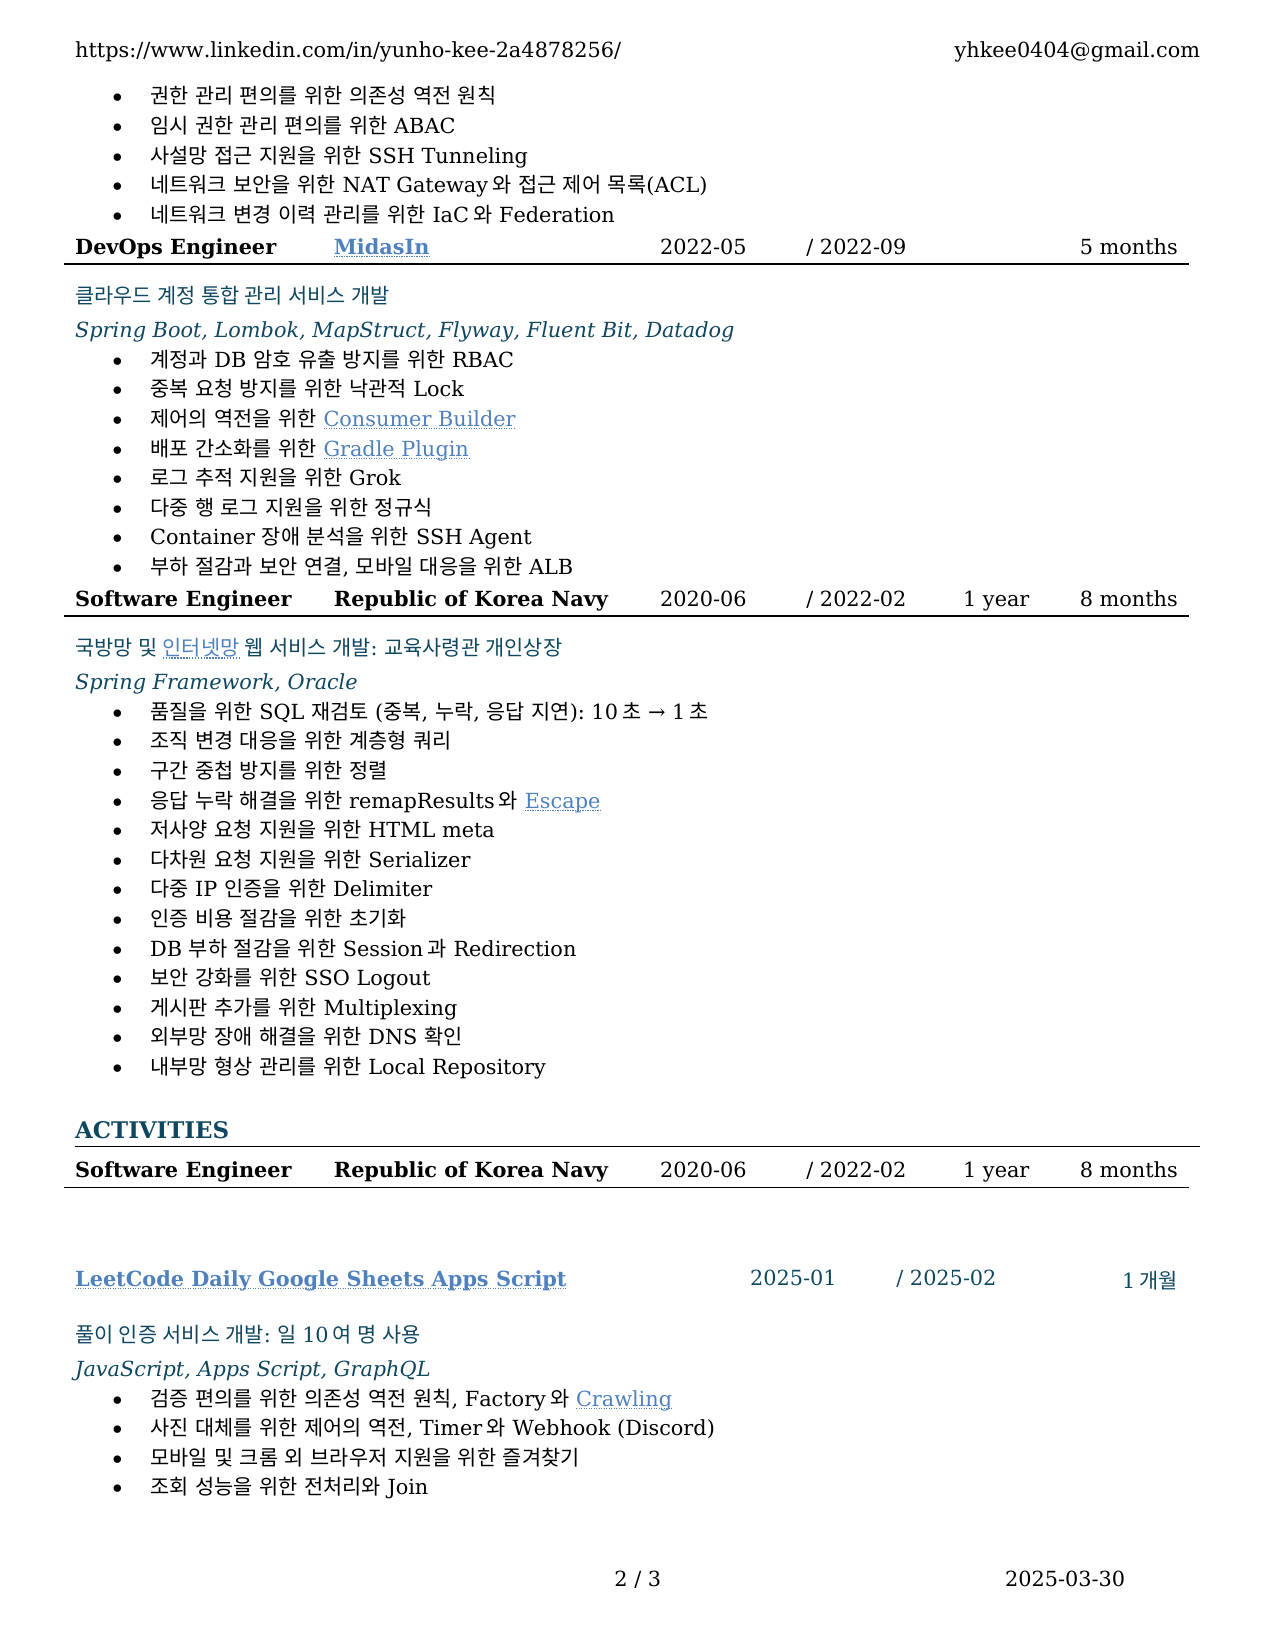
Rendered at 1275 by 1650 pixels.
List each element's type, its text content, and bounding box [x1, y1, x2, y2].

table_header DevOps Engineer [64, 231, 322, 263]
subtitle Spring Boot, Lombok, MapStruct, Flyway, Fluent Bit, Datadog [75, 318, 1200, 342]
list 모바일 및 크롬 외 브라우저 지원을 위한 즐겨찾기 [112, 1444, 1200, 1470]
list 계정과 DB 암호 유출 방지를 위한 RBAC [112, 346, 1200, 372]
list 다중 IP 인증을 위한 Delimiter [112, 876, 1200, 902]
list 다차원 요청 지원을 위한 Serializer [112, 846, 1200, 872]
table_header Republic of Korea Navy [323, 583, 649, 615]
table_header MidasIn [323, 231, 649, 263]
list 내부망 형상 관리를 위한 Local Repository [112, 1053, 1200, 1079]
subtitle 국방망 및 인터넷망 웹 서비스 개발: 교육사령관 개인상장 [75, 633, 1200, 662]
list 조회 성능을 위한 전처리와 Join [112, 1474, 1200, 1500]
list 보안 강화를 위한 SSO Logout [112, 964, 1200, 990]
table_header Software Engineer [64, 1155, 322, 1186]
list 네트워크 변경 이력 관리를 위한 IaC와 Federation [112, 201, 1200, 227]
list 중복 요청 방지를 위한 낙관적 Lock [112, 376, 1200, 402]
table_header 5 months [919, 231, 1189, 263]
table_header 2020-06 [649, 1155, 795, 1186]
subtitle 클라우드 계정 통합 관리 서비스 개발 [75, 281, 1200, 309]
list 네트워크 보안을 위한 NAT Gateway와 접근 제어 목록(ACL) [112, 172, 1200, 197]
subtitle ACTIVITIES [75, 1117, 1200, 1146]
table_header 1개월 [1009, 1250, 1189, 1303]
list 임시 권한 관리 편의를 위한 ABAC [112, 112, 1200, 138]
list 응답 누락 해결을 위한 remapResults와 Escape [112, 787, 1200, 813]
subtitle JavaScript, Apps Script, GraphQL [75, 1357, 1200, 1381]
list 저사양 요청 지원을 위한 HTML meta [112, 817, 1200, 842]
list 로그 추적 지원을 위한 Grok [112, 464, 1200, 490]
list 사설망 접근 지원을 위한 SSH Tunneling [112, 142, 1200, 168]
subtitle 풀이 인증 서비스 개발: 일 10여 명 사용 [75, 1320, 1200, 1348]
list 다중 행 로그 지원을 위한 정규식 [112, 494, 1200, 520]
table_header / 2025-02 [885, 1250, 1009, 1303]
list DB 부하 절감을 위한 Session과 Redirection [112, 935, 1200, 961]
list 권한 관리 편의를 위한 의존성 역전 원칙 [112, 83, 1200, 109]
table_header 1 year [919, 1155, 1054, 1186]
subtitle Spring Framework, Oracle [75, 670, 1200, 694]
table_header 2022-05 [649, 231, 795, 263]
table_header / 2022-02 [795, 583, 919, 615]
list Container 장애 분석을 위한 SSH Agent [112, 524, 1200, 549]
list 구간 중첩 방지를 위한 정렬 [112, 757, 1200, 783]
table_header / 2022-09 [795, 231, 919, 263]
list 배포 간소화를 위한 Gradle Plugin [112, 435, 1200, 461]
list 부하 절감과 보안 연결, 모바일 대응을 위한 ALB [112, 553, 1200, 579]
table_header 8 months [1054, 583, 1189, 615]
table_header 8 months [1054, 1155, 1189, 1186]
list 게시판 추가를 위한 Multiplexing [112, 994, 1200, 1020]
list 외부망 장애 해결을 위한 DNS 확인 [112, 1024, 1200, 1049]
list 인증 비용 절감을 위한 초기화 [112, 905, 1200, 931]
list 사진 대체를 위한 제어의 역전, Timer와 Webhook (Discord) [112, 1415, 1200, 1441]
table_header / 2022-02 [795, 1155, 919, 1186]
list 조직 변경 대응을 위한 계층형 쿼리 [112, 728, 1200, 754]
table_header Software Engineer [64, 583, 322, 615]
table_header 2025-01 [739, 1250, 885, 1303]
list 검증 편의를 위한 의존성 역전 원칙, Factory와 Crawling [112, 1385, 1200, 1411]
table_header LeetCode Daily Google Sheets Apps Script [64, 1250, 739, 1303]
list 제어의 역전을 위한 Consumer Builder [112, 405, 1200, 431]
table_header 2020-06 [649, 583, 795, 615]
list 품질을 위한 SQL 재검토 (중복, 누락, 응답 지연): 10초 → 1초 [112, 698, 1200, 724]
table_header Republic of Korea Navy [323, 1155, 649, 1186]
table_header 1 year [919, 583, 1054, 615]
